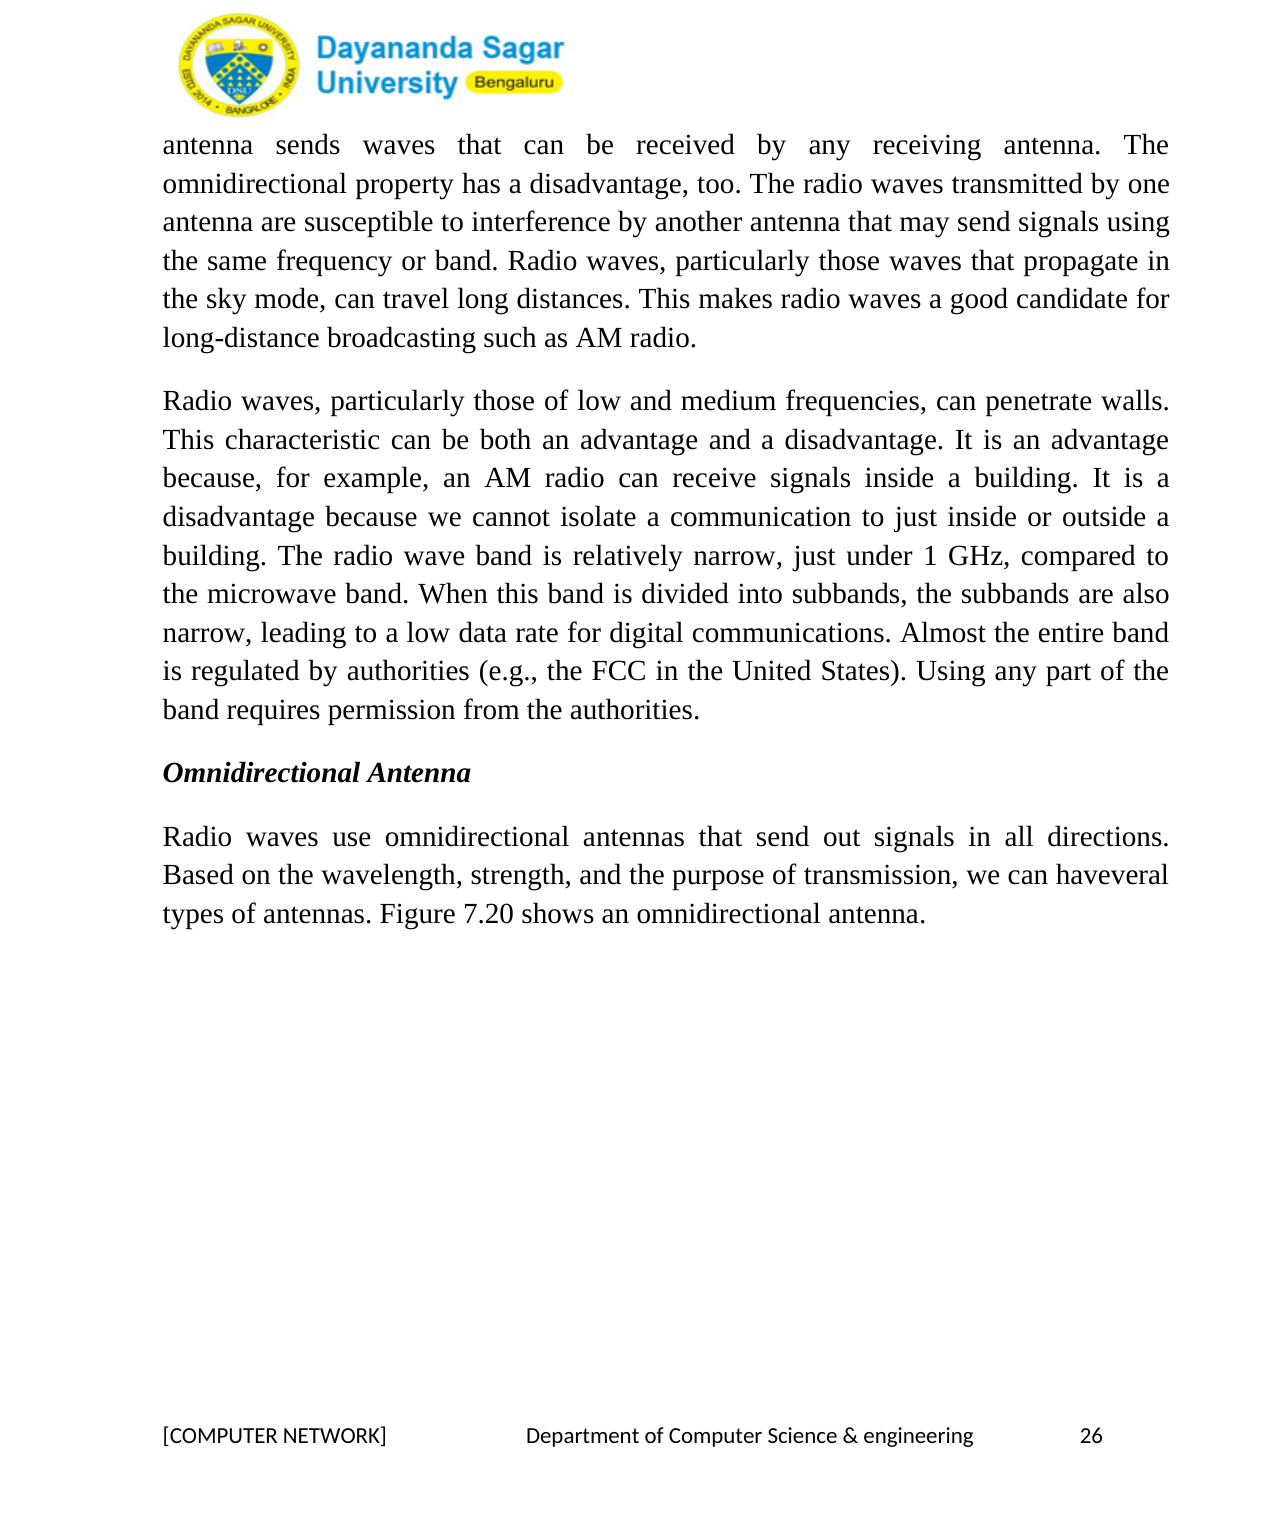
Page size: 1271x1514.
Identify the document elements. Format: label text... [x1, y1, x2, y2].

text Radio waves, particularly those of low and medium frequencies, can penetrate walls. This characteristic can be both an advantage and a disadvantage. It is an advantage because, for example, an AM radio can receive signals inside a building. It is a disadvantage because we cannot isolate a communication to just inside or outside a building. The radio wave band is relatively narrow, just under 1 GHz, compared to the microwave band. When this band is divided into subbands, the subbands are also narrow, leading to a low data rate for digital communications. Almost the entire band is regulated by authorities (e.g., the FCC in the United States). Using any part of the band requires permission from the authorities. [162, 383, 1171, 725]
picture [162, 0, 585, 127]
text Radio waves use omnidirectional antennas that send out signals in all directions. Based on the wavelength, strength, and the purpose of transmission, we can haveveral types of antennas. Figure 7.20 shows an omnidirectional antenna. [162, 819, 1171, 929]
text Omnidirectional Antenna [162, 755, 1171, 789]
